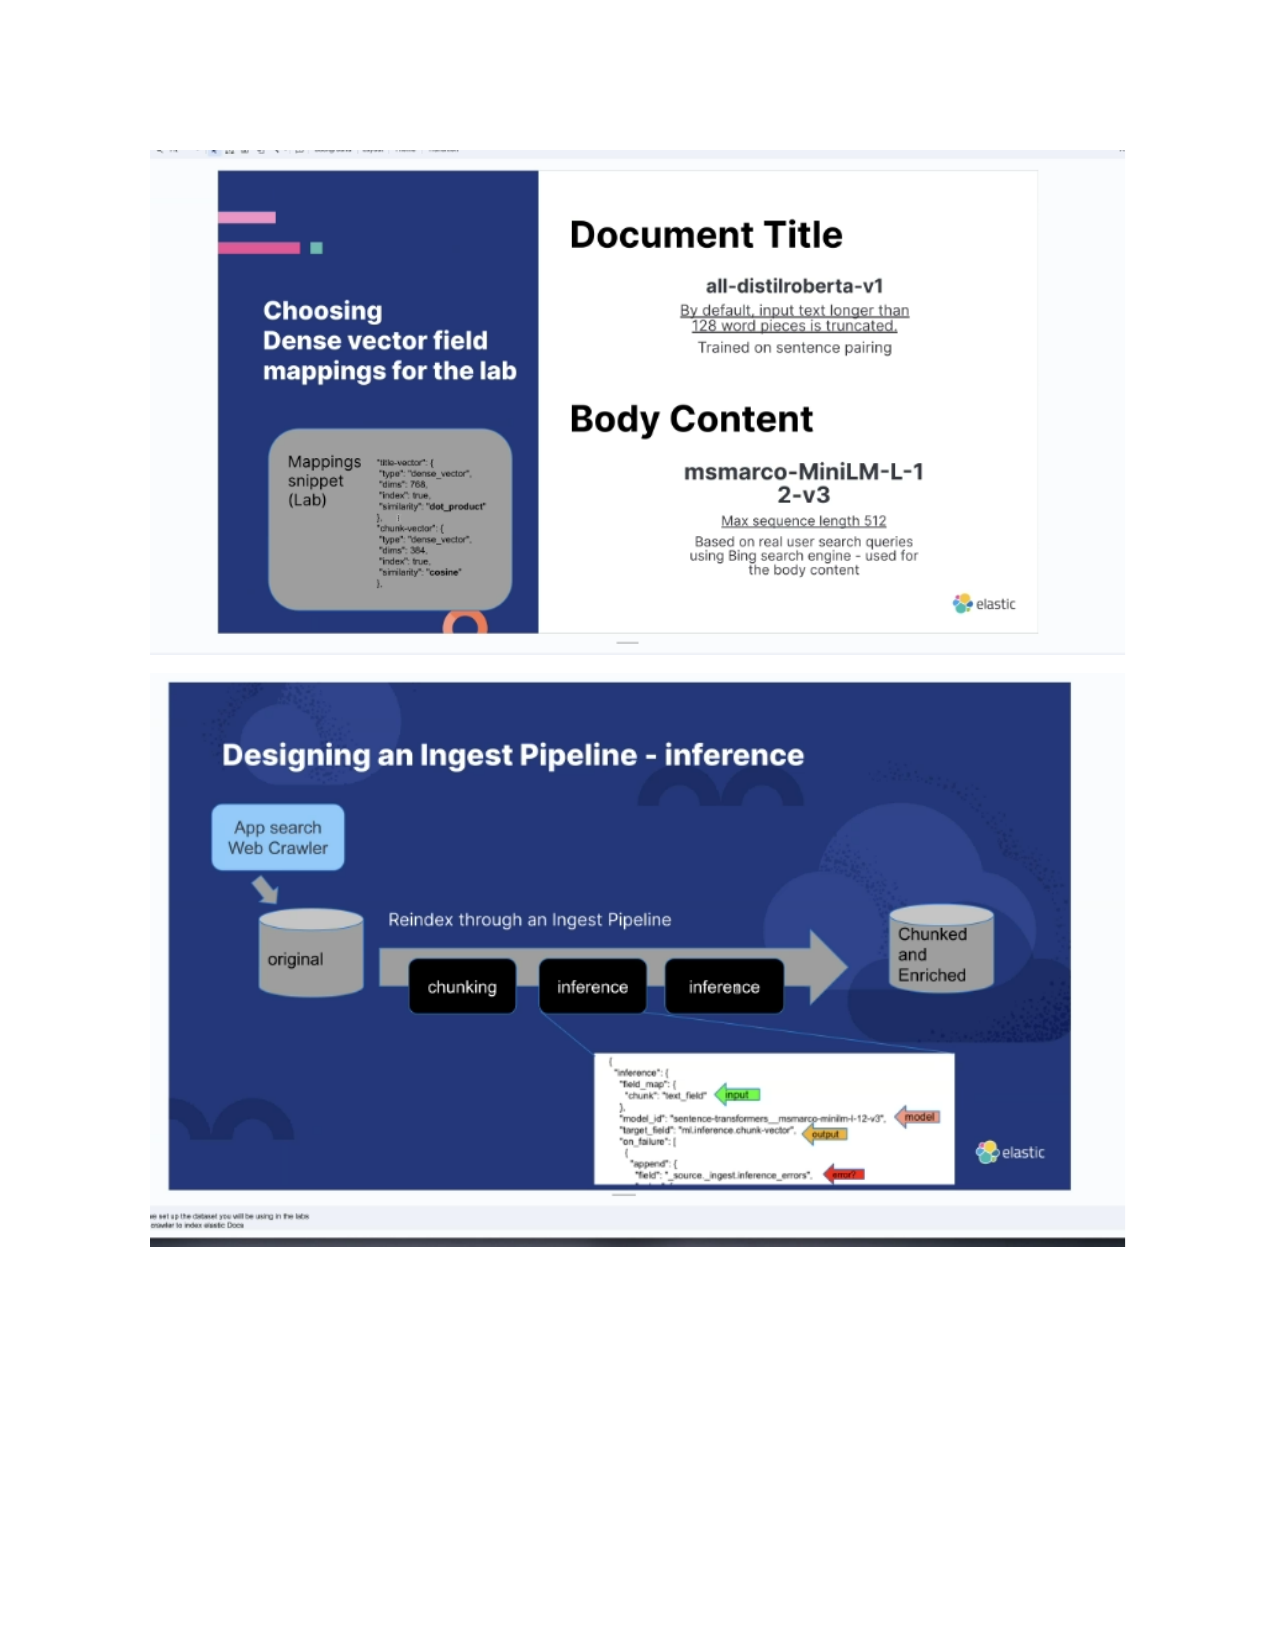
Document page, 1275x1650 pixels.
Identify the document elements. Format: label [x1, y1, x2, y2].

picture [150, 673, 1125, 1247]
picture [150, 150, 1125, 655]
